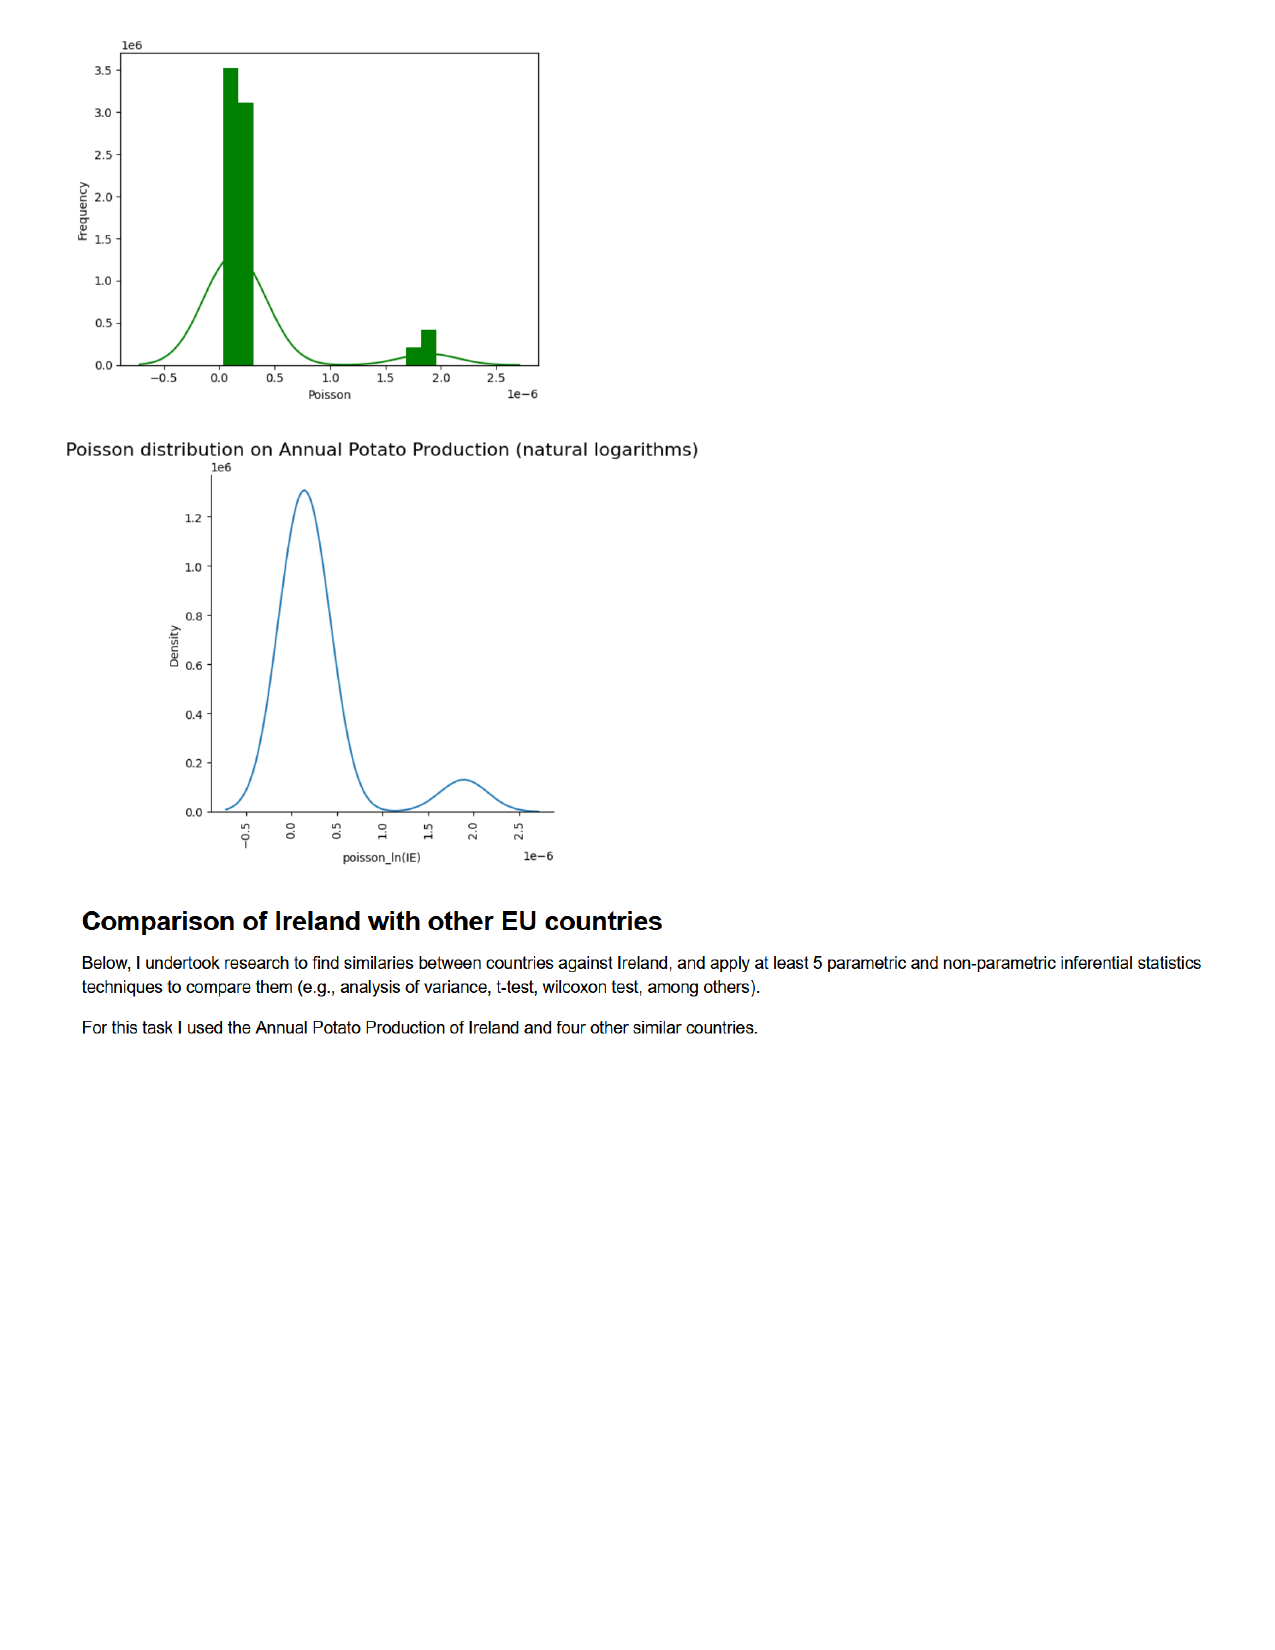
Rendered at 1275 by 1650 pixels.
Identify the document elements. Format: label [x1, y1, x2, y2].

picture [59, 898, 1211, 1046]
picture [59, 433, 703, 870]
picture [59, 29, 553, 406]
